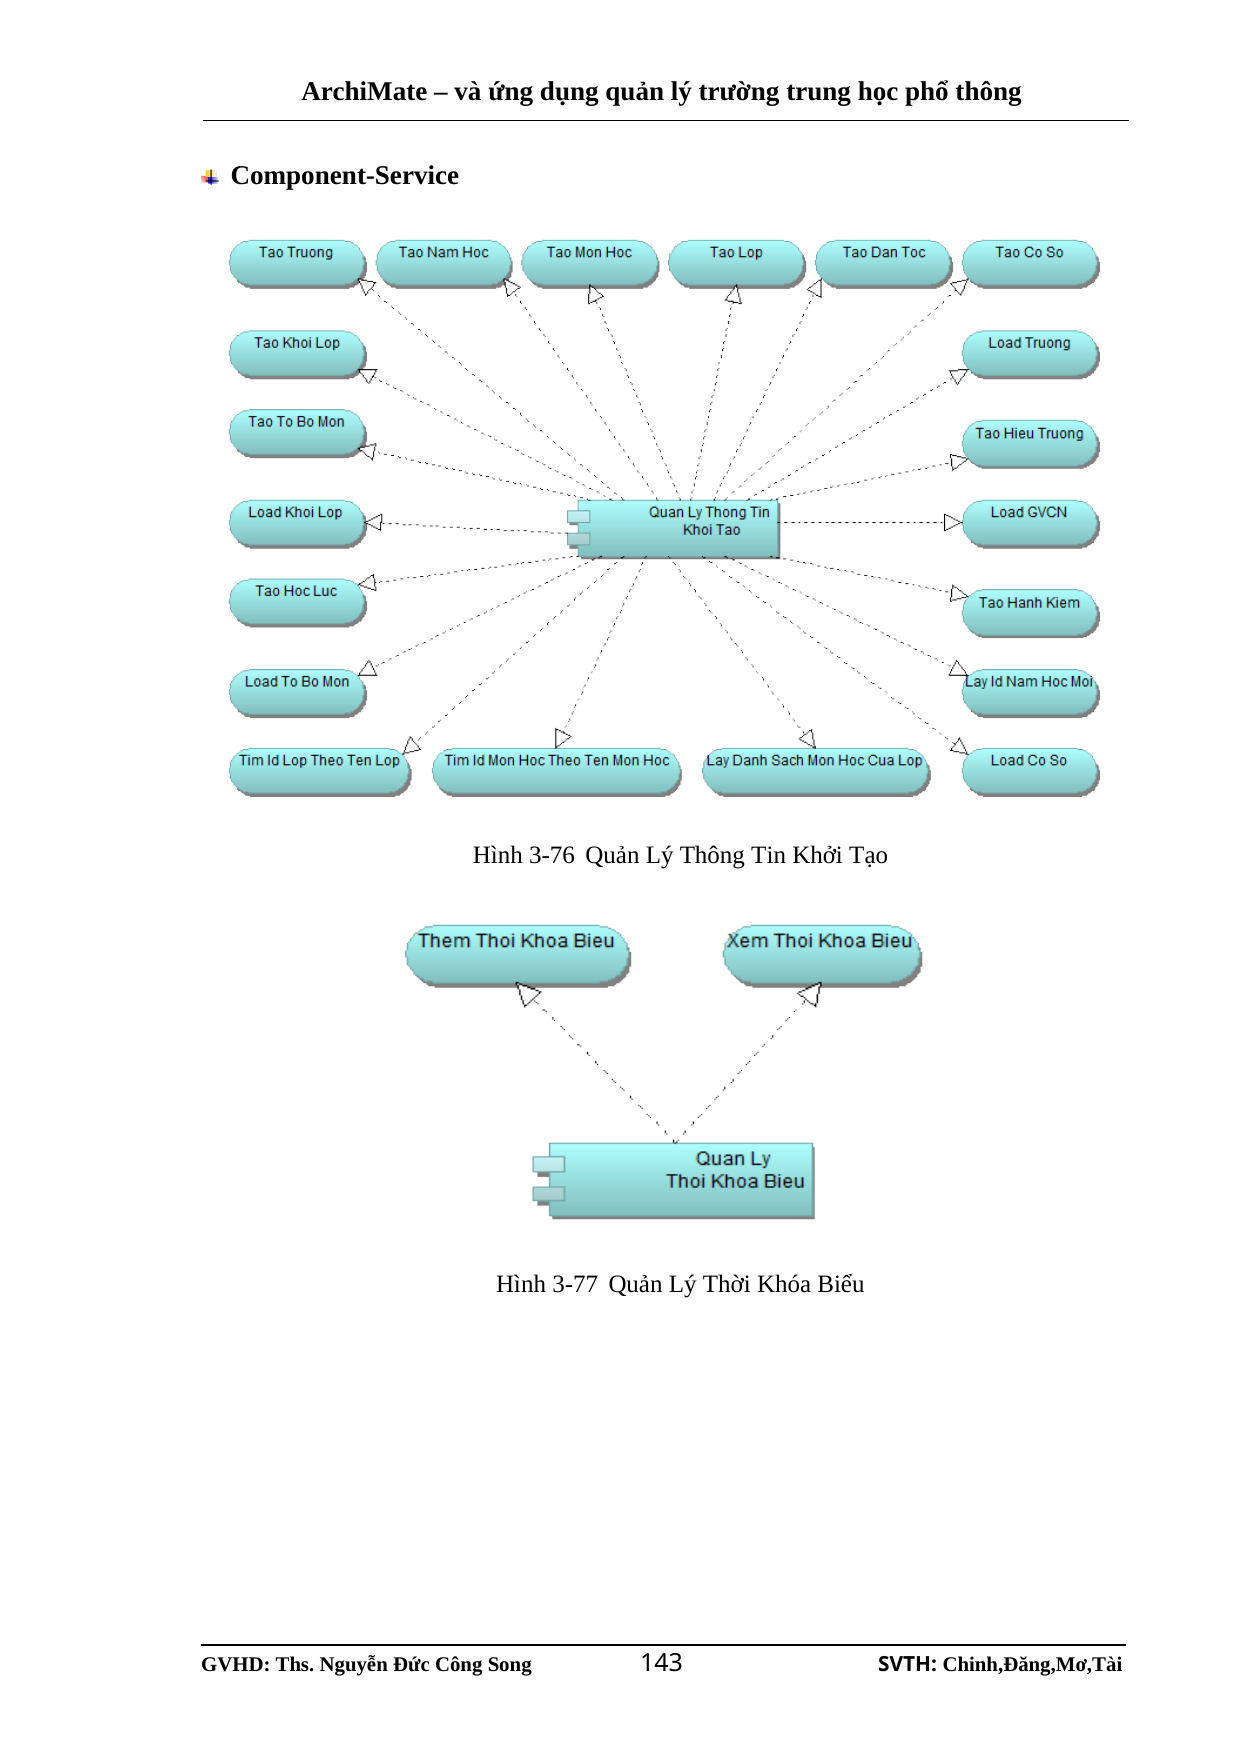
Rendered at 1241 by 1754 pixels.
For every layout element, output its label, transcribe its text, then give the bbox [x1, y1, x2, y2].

picture [204, 215, 1119, 816]
text Quản Lý Thông Tin Khởi Tạo [238, 840, 1122, 869]
picture [372, 893, 951, 1244]
text Quản Lý Thời Khóa Biểu [238, 1269, 1122, 1298]
picture [201, 168, 219, 185]
text Component-Service [201, 159, 1122, 191]
